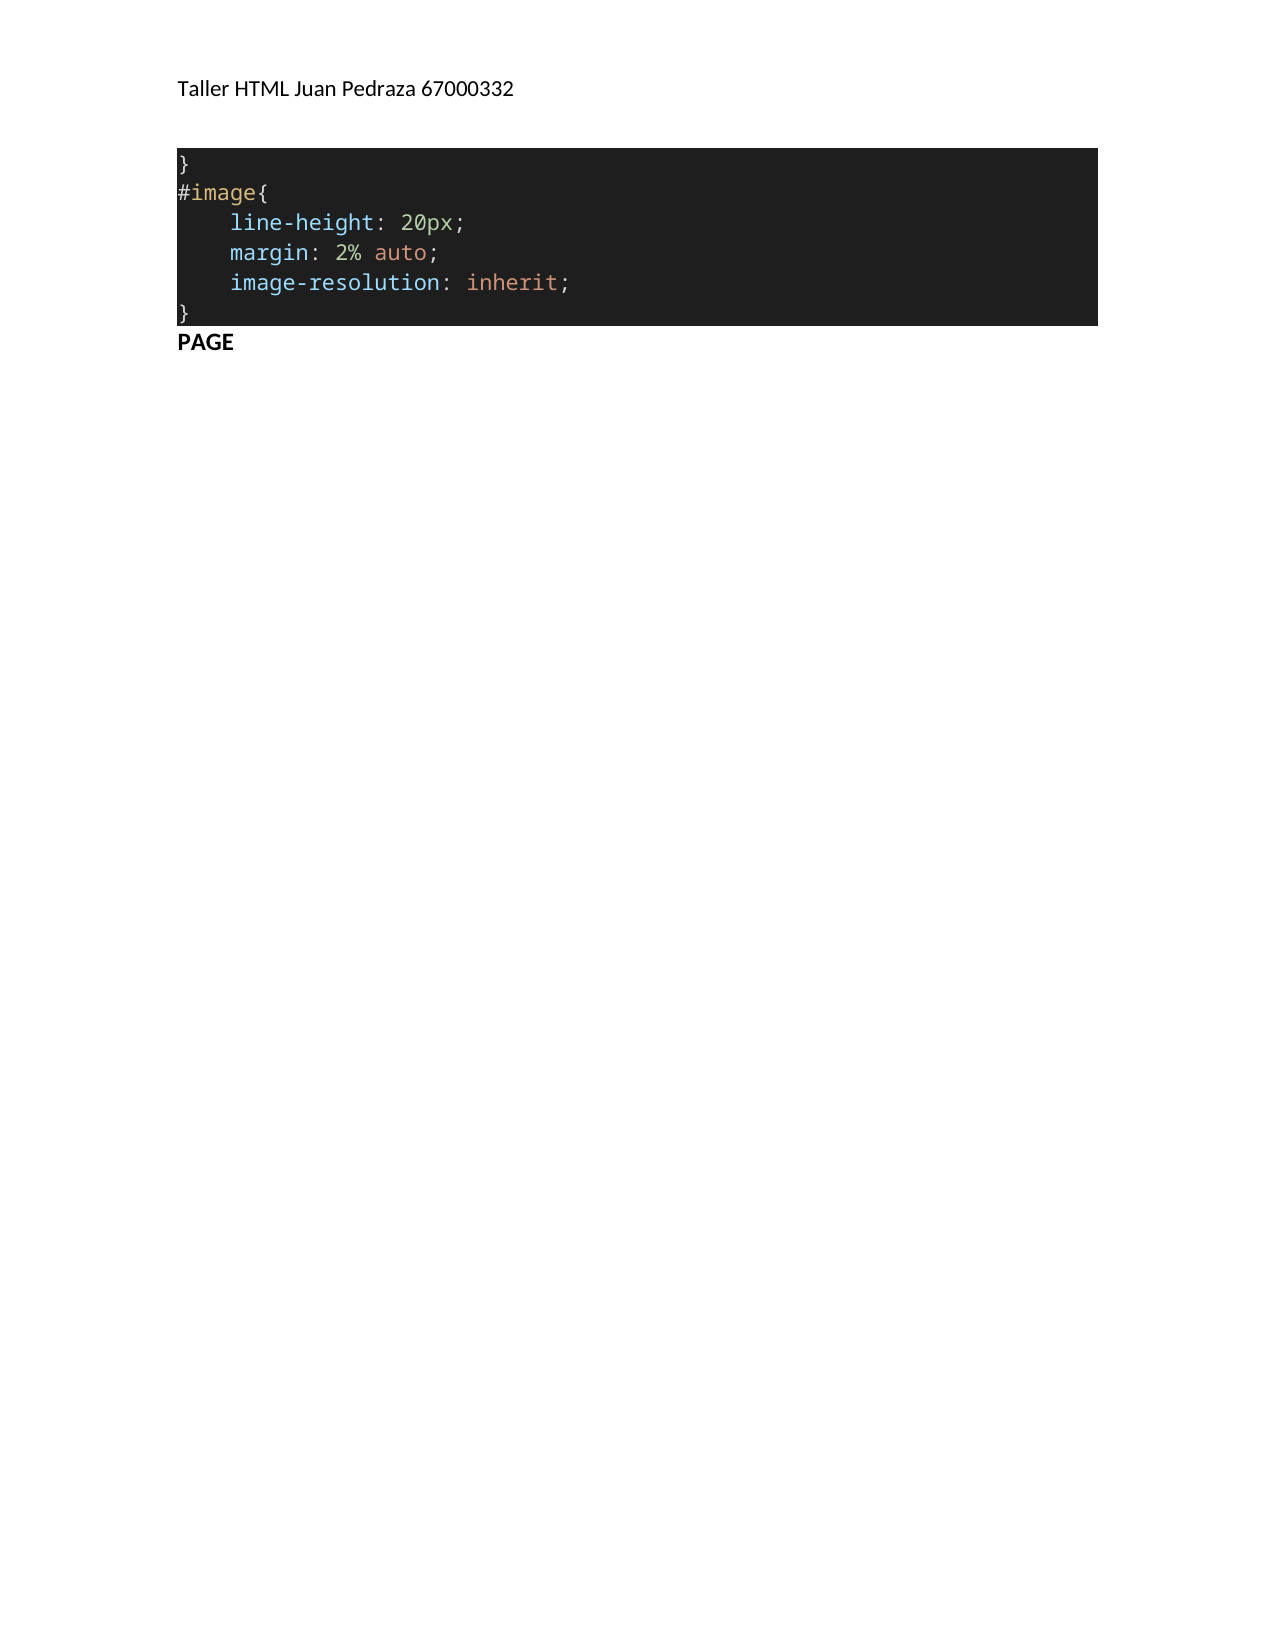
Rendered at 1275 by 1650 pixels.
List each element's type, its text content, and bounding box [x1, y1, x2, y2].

text margin: 2% auto; [177, 237, 1098, 267]
text #image{ [177, 177, 1098, 207]
text line-height: 20px; [177, 207, 1098, 237]
text PAGE [177, 326, 1098, 357]
text } [177, 297, 1098, 326]
text } [177, 148, 1098, 177]
text image-resolution: inherit; [177, 267, 1098, 297]
